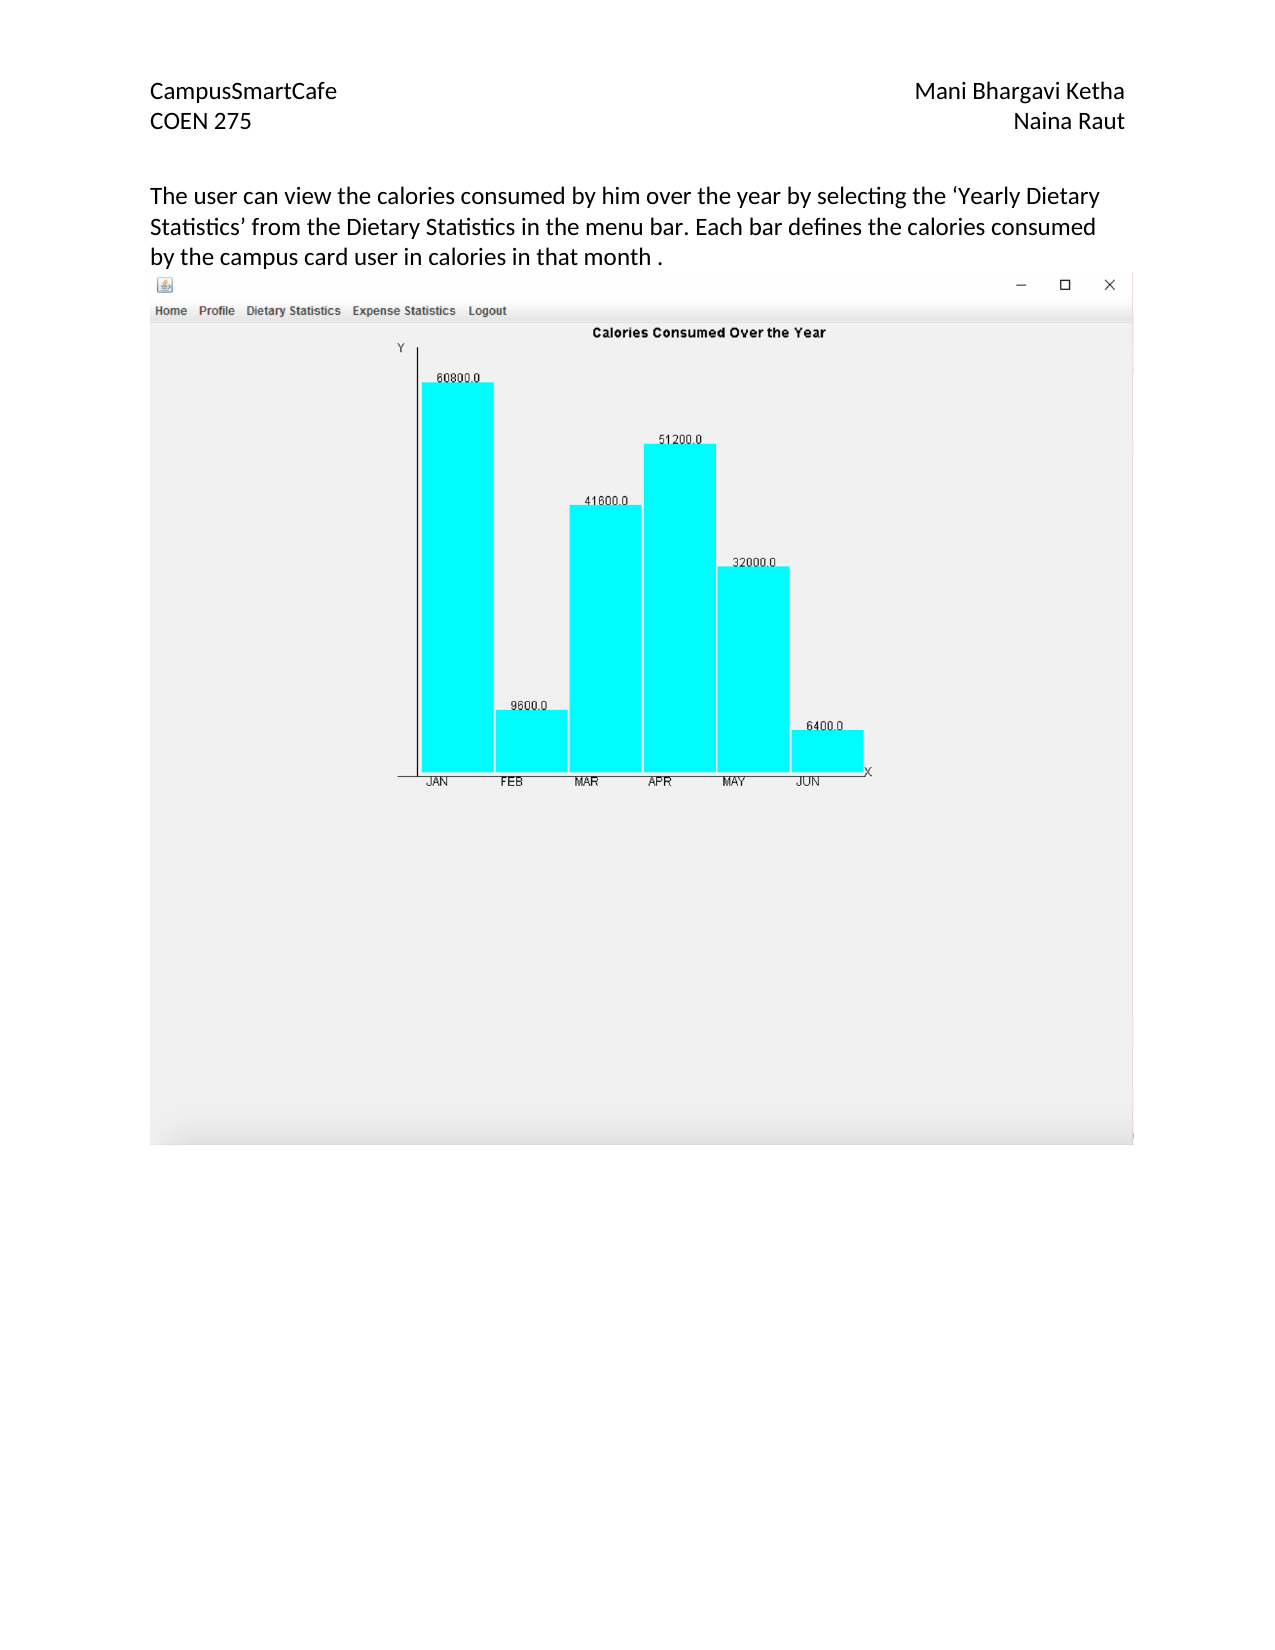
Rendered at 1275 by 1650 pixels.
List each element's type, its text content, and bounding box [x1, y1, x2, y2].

picture [150, 272, 1134, 1145]
text The user can view the calories consumed by him over the year by selecting the ‘Yearly Dietary Statistics’ from the Dietary Statistics in the menu bar. Each bar defines the calories consumed by the campus card user in calories in that month . [150, 181, 1125, 272]
